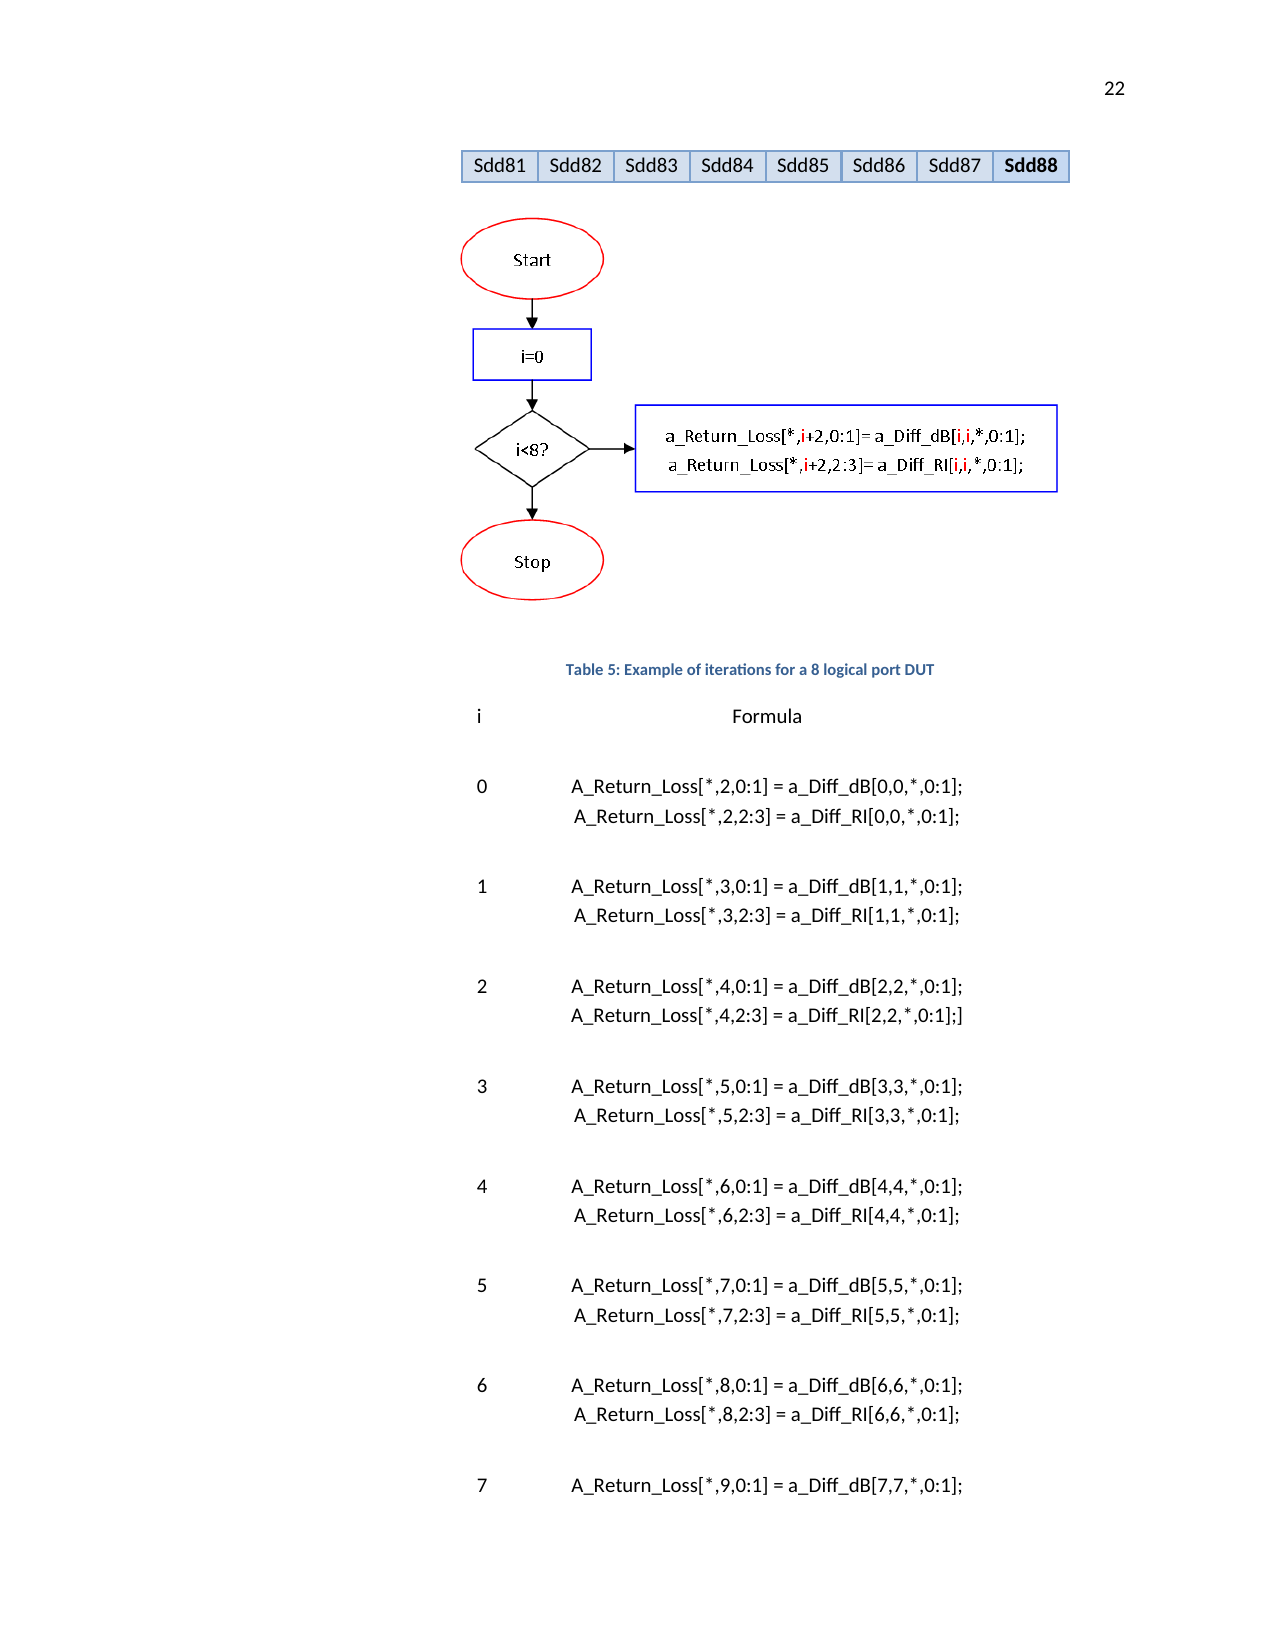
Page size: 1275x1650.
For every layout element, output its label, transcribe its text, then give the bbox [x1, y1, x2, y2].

table_cell A_Return_Loss[*,5,0:1] = a_Diff_dB[3,3,*,0:1]; A_Return_Loss[*,5,2:3] = a_Diff_RI[3,3,*,0:1]; [514, 1052, 1020, 1152]
table_cell A_Return_Loss[*,3,0:1] = a_Diff_dB[1,1,*,0:1]; A_Return_Loss[*,3,2:3] = a_Diff_RI[1,1,*,0:1]; [514, 853, 1020, 952]
table_header Formula [514, 682, 1020, 753]
table_cell 5 [465, 1252, 514, 1352]
table_cell Sdd84 [691, 152, 765, 181]
table_cell Sdd83 [615, 152, 689, 181]
table_header i [465, 682, 514, 753]
table_cell Sdd87 [918, 152, 992, 181]
table_cell A_Return_Loss[*,6,0:1] = a_Diff_dB[4,4,*,0:1]; A_Return_Loss[*,6,2:3] = a_Diff_RI[4,4,*,0:1]; [514, 1152, 1020, 1252]
table_cell A_Return_Loss[*,2,0:1] = a_Diff_dB[0,0,*,0:1]; A_Return_Loss[*,2,2:3] = a_Diff_RI[0,0,*,0:1]; [514, 753, 1020, 853]
table_cell A_Return_Loss[*,4,0:1] = a_Diff_dB[2,2,*,0:1]; A_Return_Loss[*,4,2:3] = a_Diff_RI[2,2,*,0:1];] [514, 953, 1020, 1052]
table_cell Sdd86 [843, 152, 916, 181]
table_cell 7 [465, 1451, 514, 1498]
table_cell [514, 1451, 1020, 1498]
picture [425, 204, 1075, 635]
table_cell Sdd82 [539, 152, 613, 181]
table_cell 0 [465, 753, 514, 853]
table_cell 1 [465, 853, 514, 952]
table_cell Sdd88 [994, 152, 1068, 181]
table_cell 6 [465, 1352, 514, 1451]
table_cell 2 [465, 953, 514, 1052]
table_cell 3 [465, 1052, 514, 1152]
table_cell Sdd81 [463, 152, 537, 181]
table_cell Sdd85 [767, 152, 840, 181]
table_cell A_Return_Loss[*,7,0:1] = a_Diff_dB[5,5,*,0:1]; A_Return_Loss[*,7,2:3] = a_Diff_RI[5,5,*,0:1]; [514, 1252, 1020, 1352]
table_cell A_Return_Loss[*,8,0:1] = a_Diff_dB[6,6,*,0:1]; A_Return_Loss[*,8,2:3] = a_Diff_RI[6,6,*,0:1]; [514, 1352, 1020, 1451]
table_cell 4 [465, 1152, 514, 1252]
